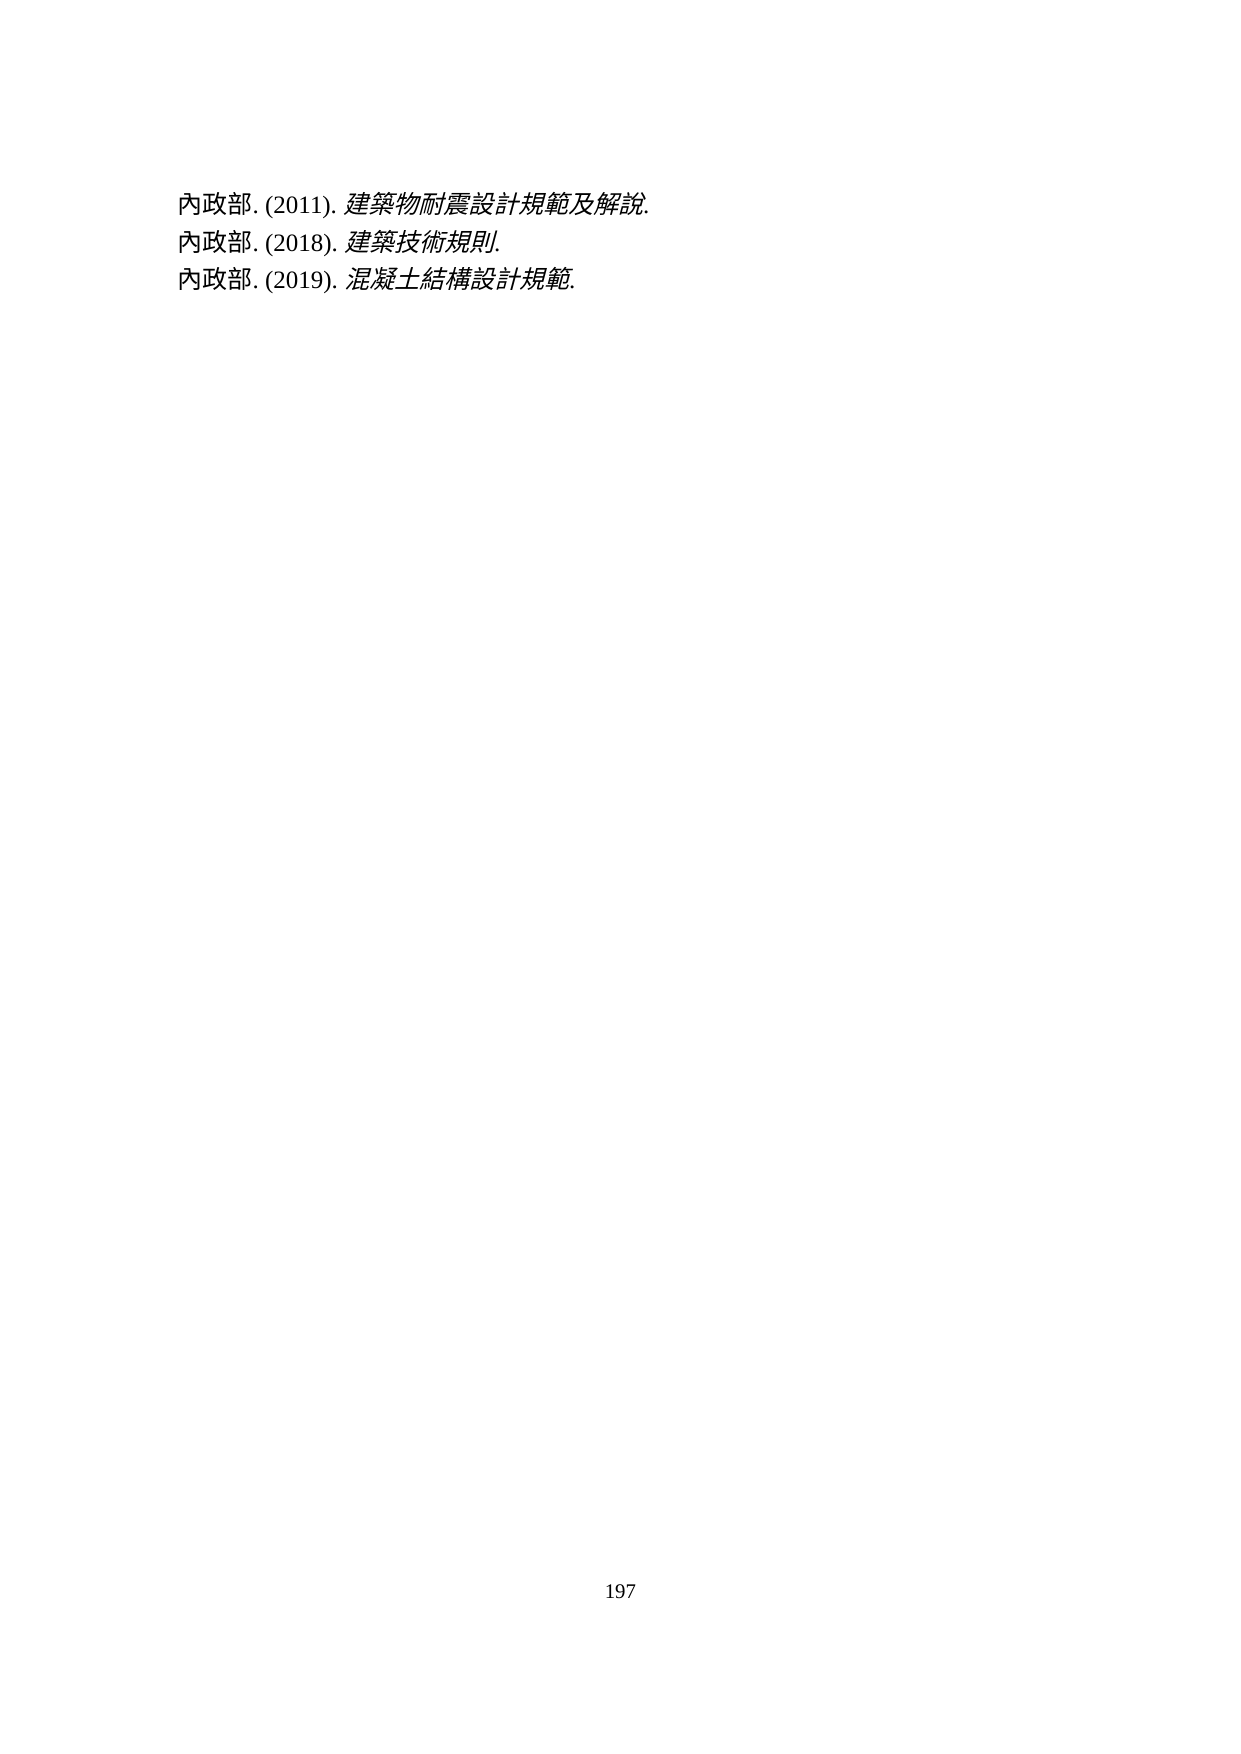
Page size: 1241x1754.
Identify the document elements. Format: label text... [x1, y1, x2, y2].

text 內政部. (2011). 建築物耐震設計規範及解說. [177, 184, 1063, 222]
text 內政部. (2018). 建築技術規則. [177, 222, 1063, 259]
text 內政部. (2019). 混凝土結構設計規範. [177, 259, 1063, 297]
